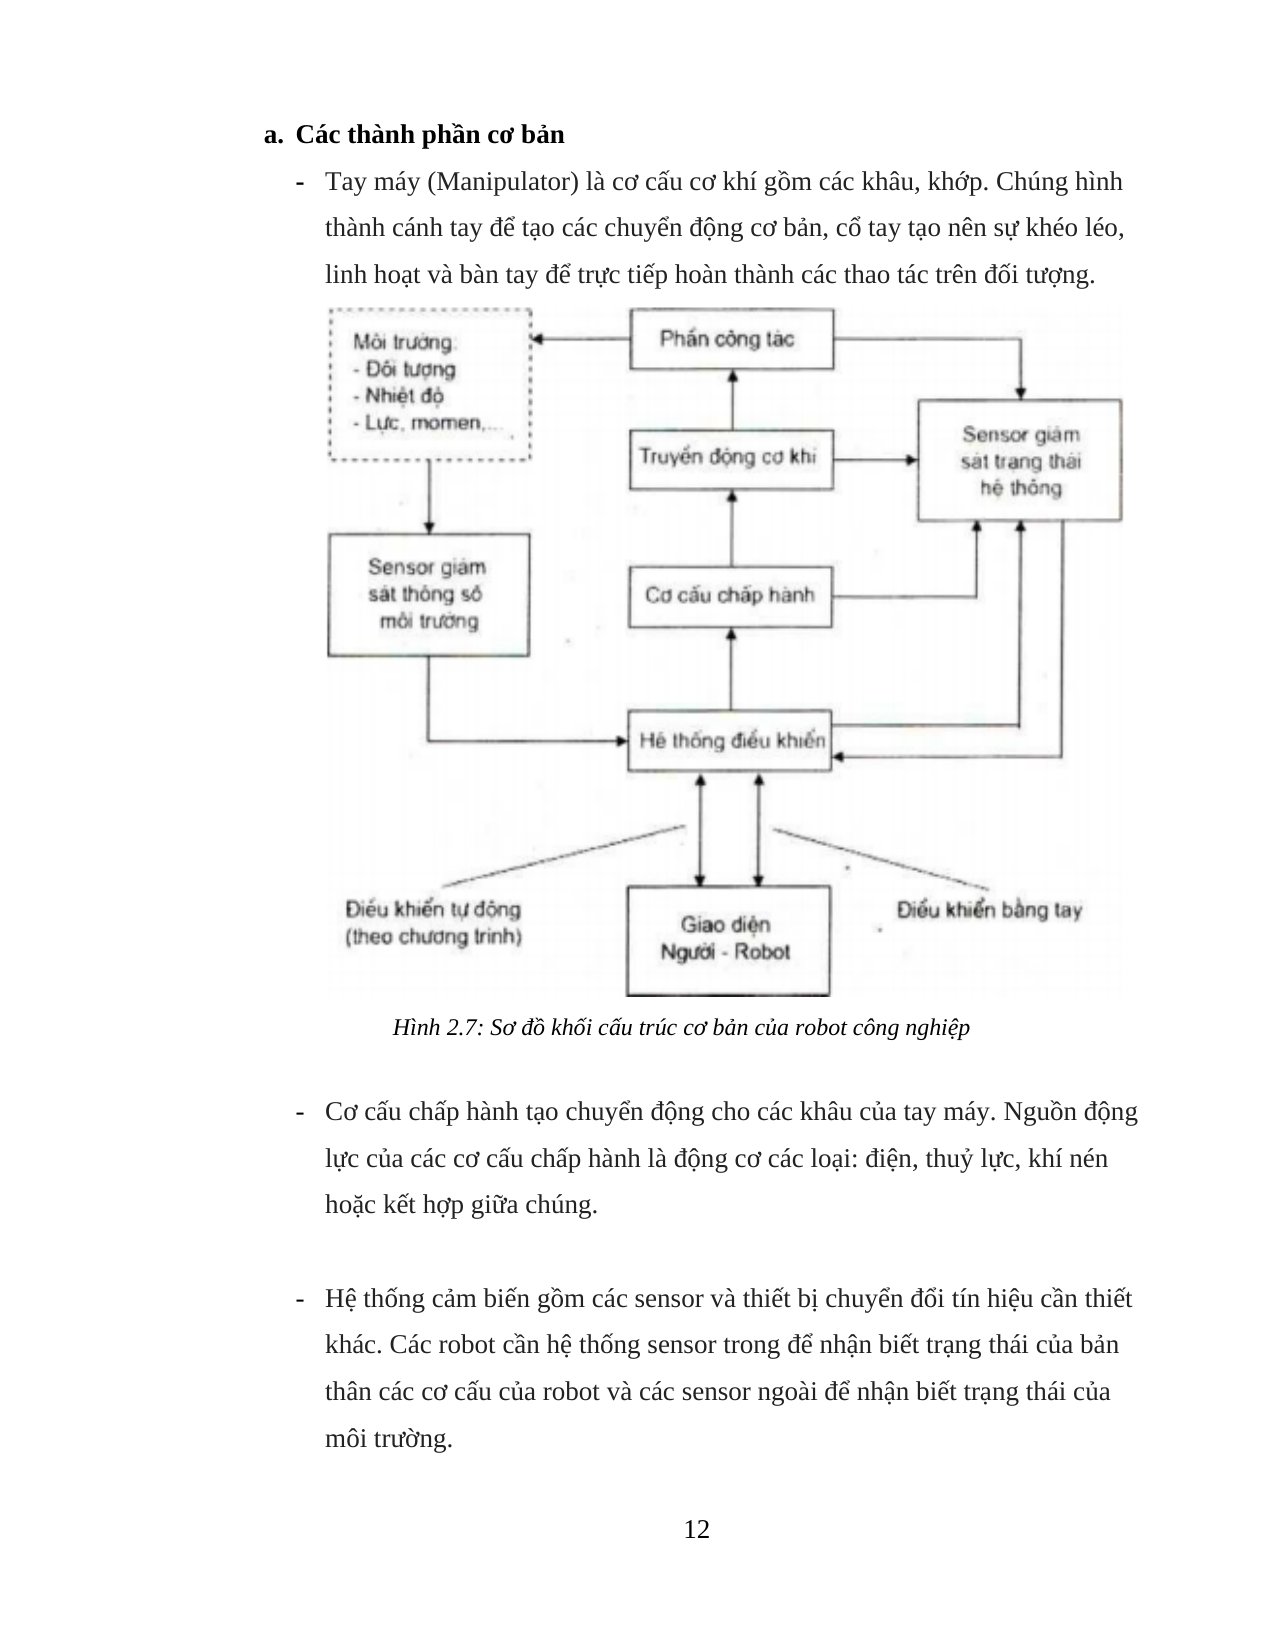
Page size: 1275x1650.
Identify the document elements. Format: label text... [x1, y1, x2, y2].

list Hình 2.7: Sơ đồ khối cấu trúc cơ bản của robot công nghiệp [207, 1012, 1157, 1040]
list Hệ thống cảm biến gồm các sensor và thiết bị chuyển đổi tín hiệu cần thiết khác. Các robot cần hệ thống sensor trong để nhận biết trạng thái của bản thân các cơ cấu của robot và các sensor ngoài để nhận biết trạng thái của môi trường. [295, 1282, 1157, 1453]
list Cơ cấu chấp hành tạo chuyển động cho các khâu của tay máy. Nguồn động lực của các cơ cấu chấp hành là động cơ các loại: điện, thuỷ lực, khí nén hoặc kết hợp giữa chúng. [295, 1095, 1157, 1220]
list Tay máy (Manipulator) là cơ cấu cơ khí gồm các khâu, khớp. Chúng hình thành cánh tay để tạo các chuyển động cơ bản, cổ tay tạo nên sự khéo léo, linh hoạt và bàn tay để trực tiếp hoàn thành các thao tác trên đối tượng. [295, 165, 1157, 289]
picture [322, 304, 1130, 997]
list Các thành phần cơ bản [263, 118, 1157, 149]
